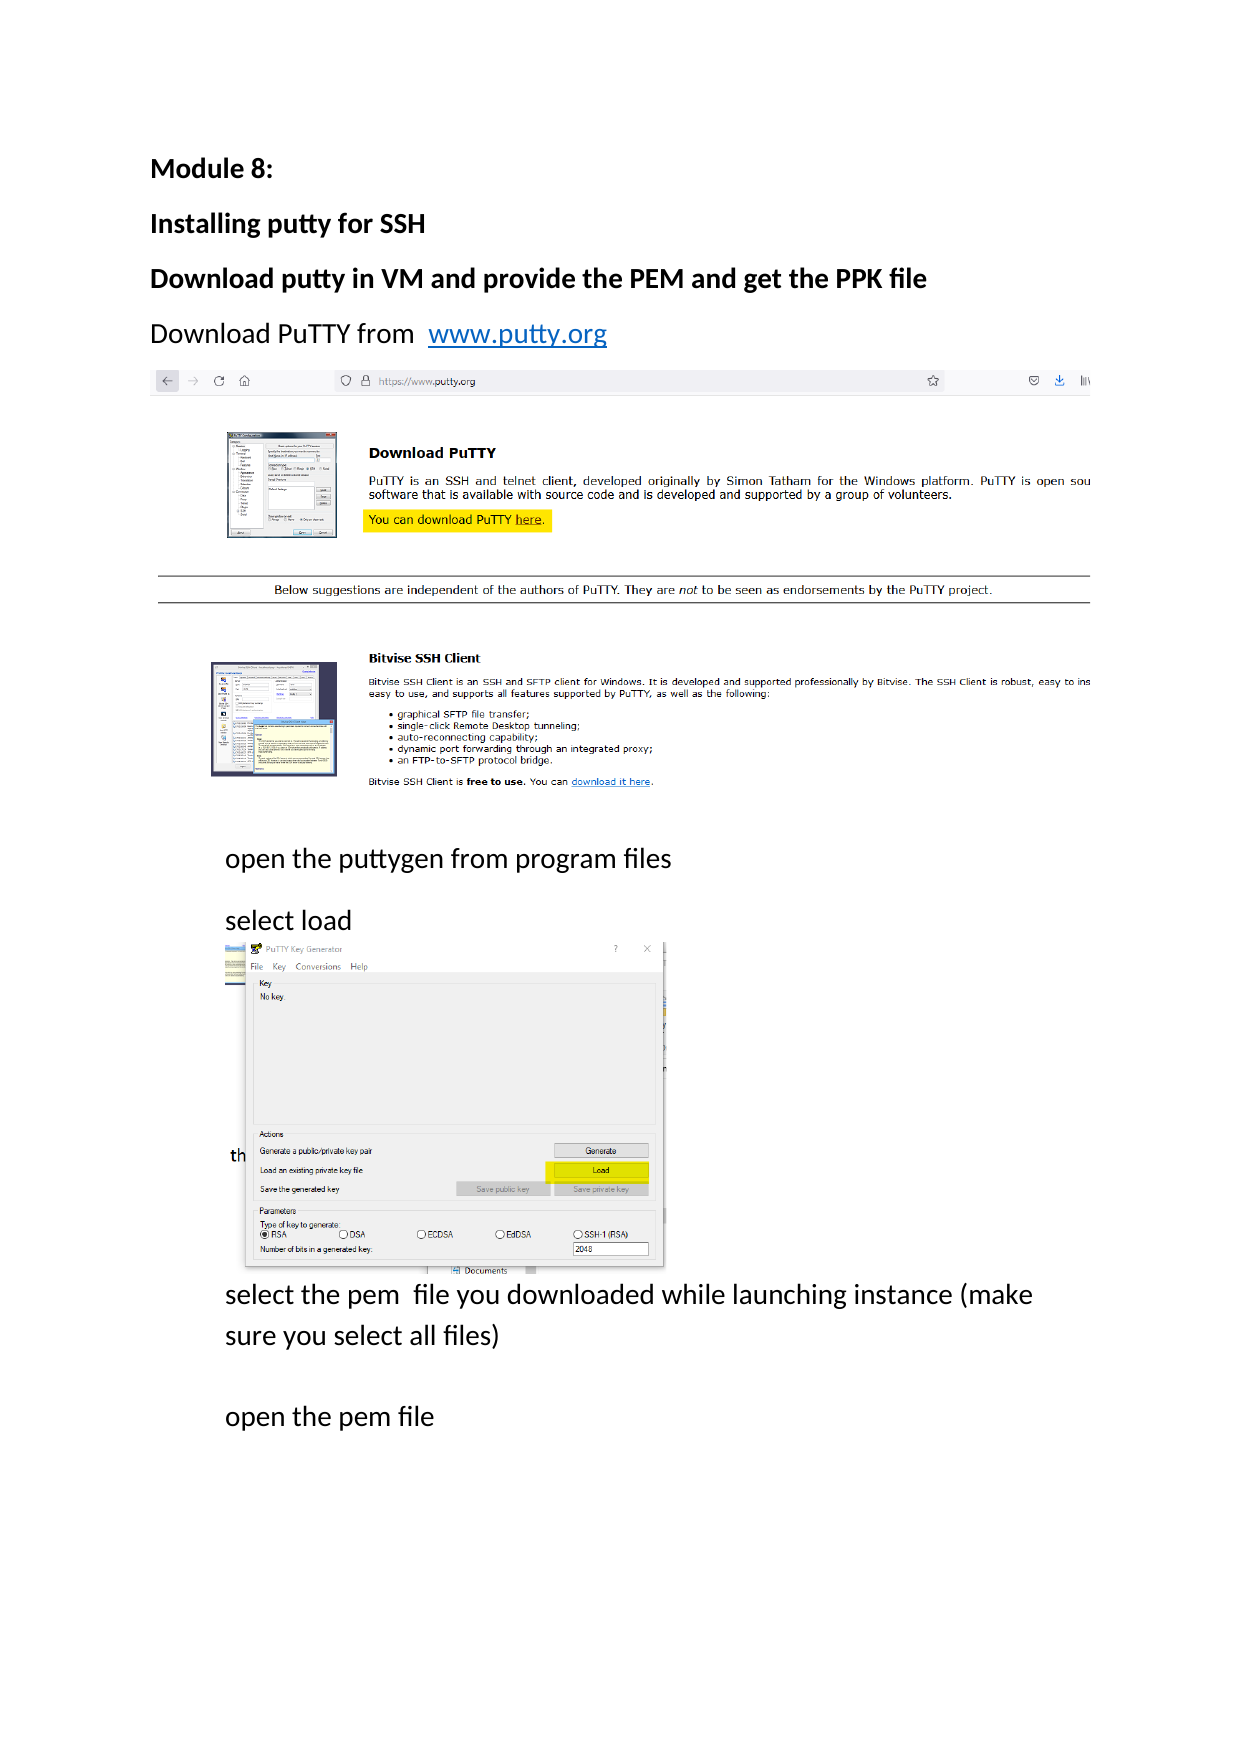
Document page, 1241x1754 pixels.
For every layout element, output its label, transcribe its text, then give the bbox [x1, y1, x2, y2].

text open the puttygen from program files [150, 840, 1090, 876]
text Installing putty for SSH [150, 205, 1090, 241]
picture [150, 370, 1091, 822]
list select the pem file you downloaded while launching instance (make sure you select all files) [225, 1276, 1090, 1352]
list open the pem file [225, 1398, 1090, 1434]
list select load [225, 902, 1090, 937]
text Download PuTTY from www.putty.org [150, 315, 1090, 351]
picture [225, 942, 667, 1274]
text Download putty in VM and provide the PEM and get the PPK file [150, 260, 1090, 296]
text Module 8: [150, 150, 1090, 186]
